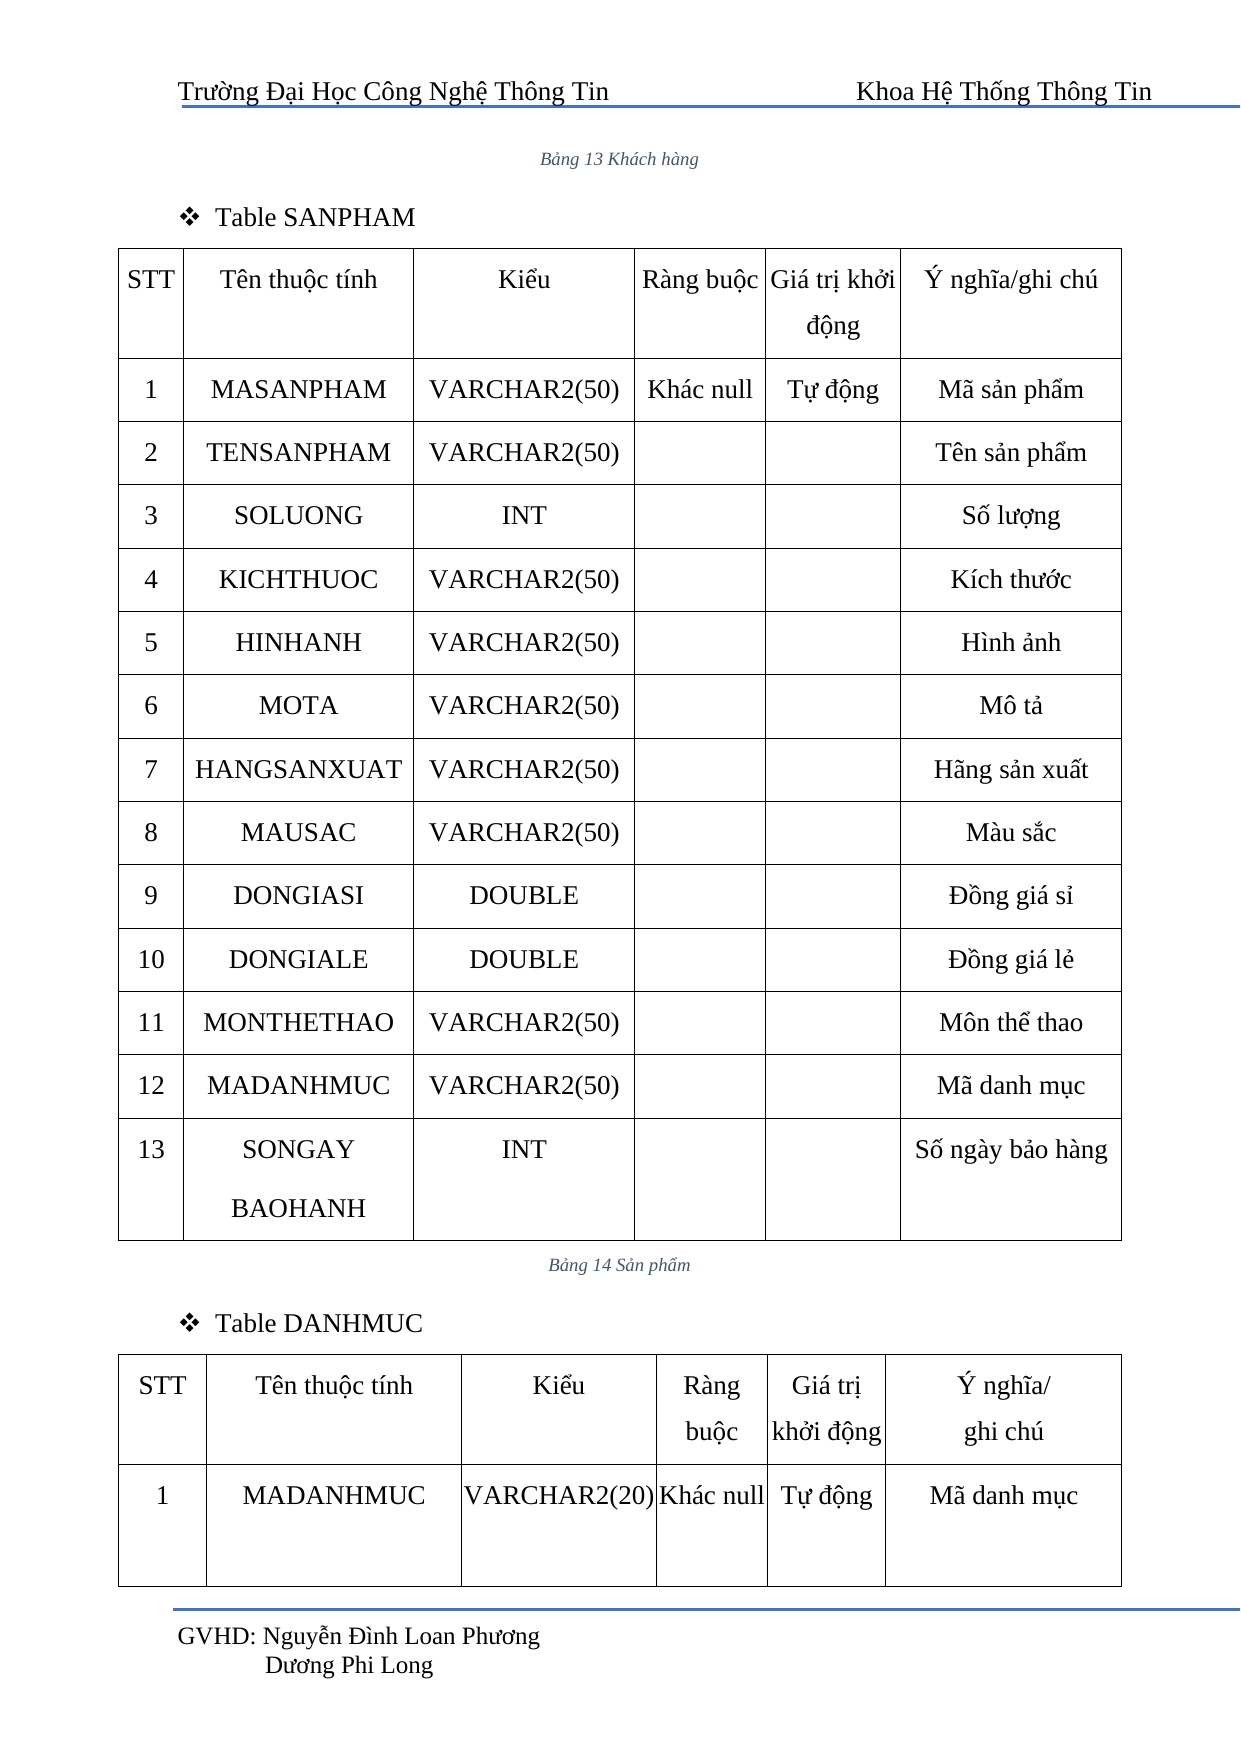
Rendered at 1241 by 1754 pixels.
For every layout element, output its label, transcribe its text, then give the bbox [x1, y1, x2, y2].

table_cell [635, 739, 765, 801]
table_cell [635, 802, 765, 864]
table_cell Kích thước [901, 549, 1121, 611]
table_cell [635, 485, 765, 548]
table_cell VARCHAR2(50) [414, 1055, 634, 1118]
table_header Kiểu [462, 1355, 656, 1464]
table_cell [635, 612, 765, 674]
table_cell 9 [119, 865, 183, 928]
table_cell [635, 1119, 765, 1240]
table_cell SONGAY BAOHANH [184, 1119, 413, 1240]
table_cell Môn thể thao [901, 992, 1121, 1054]
table_cell [635, 549, 765, 611]
table_cell TENSANPHAM [184, 422, 413, 484]
table_cell [766, 675, 900, 738]
table_cell 10 [119, 929, 183, 991]
table_cell Tự động [766, 359, 900, 421]
table_cell INT [414, 485, 634, 548]
list Table DANHMUC [177, 1307, 1063, 1338]
table_header Ý nghĩa/ghi chú [901, 249, 1121, 358]
table_cell SOLUONG [184, 485, 413, 548]
table_cell VARCHAR2(50) [414, 422, 634, 484]
table_header Ràng buộc [635, 249, 765, 358]
table_cell [766, 865, 900, 928]
table_cell [635, 675, 765, 738]
table_cell [635, 422, 765, 484]
list Table SANPHAM [177, 201, 1063, 232]
table_cell Mã sản phẩm [901, 359, 1121, 421]
table_cell 1 [119, 1465, 206, 1586]
table_cell [766, 549, 900, 611]
table_cell 7 [119, 739, 183, 801]
table_cell 11 [119, 992, 183, 1054]
table_cell 13 [119, 1119, 183, 1240]
table_cell [766, 422, 900, 484]
table_header Tên thuộc tính [184, 249, 413, 358]
table_cell 1 [119, 359, 183, 421]
table_cell Màu sắc [901, 802, 1121, 864]
table_cell Số lượng [901, 485, 1121, 548]
table_cell VARCHAR2(50) [414, 675, 634, 738]
table_cell [766, 1119, 900, 1240]
table_cell INT [414, 1119, 634, 1240]
table_cell Khác null [657, 1465, 767, 1586]
table_header Giá trị khởi động [768, 1355, 885, 1464]
table_cell Mã danh mục [901, 1055, 1121, 1118]
table_cell [766, 802, 900, 864]
table_cell VARCHAR2(50) [414, 549, 634, 611]
table_cell MADANHMUC [184, 1055, 413, 1118]
table_cell [766, 739, 900, 801]
table_cell [766, 929, 900, 991]
table_header Tên thuộc tính [207, 1355, 461, 1464]
table_cell 4 [119, 549, 183, 611]
table_cell MAUSAC [184, 802, 413, 864]
table_cell DOUBLE [414, 865, 634, 928]
table_cell 5 [119, 612, 183, 674]
table_cell [766, 612, 900, 674]
table_cell KICHTHUOC [184, 549, 413, 611]
table_cell [635, 992, 765, 1054]
table_cell 12 [119, 1055, 183, 1118]
table_cell VARCHAR2(50) [414, 612, 634, 674]
table_cell 6 [119, 675, 183, 738]
table_cell [766, 485, 900, 548]
table_cell [766, 992, 900, 1054]
table_cell Mô tả [901, 675, 1121, 738]
table_cell [635, 929, 765, 991]
table_cell [635, 865, 765, 928]
table_header Ý nghĩa/ ghi chú [886, 1355, 1121, 1464]
table_cell Đồng giá lẻ [901, 929, 1121, 991]
table_cell Hãng sản xuất [901, 739, 1121, 801]
table_cell VARCHAR2(20) [462, 1465, 656, 1586]
table_cell VARCHAR2(50) [414, 739, 634, 801]
table_header Kiểu [414, 249, 634, 358]
table_cell Tên sản phẩm [901, 422, 1121, 484]
table_cell Tự động [768, 1465, 885, 1586]
table_header STT [119, 1355, 206, 1464]
table_cell VARCHAR2(50) [414, 992, 634, 1054]
table_cell HANGSANXUAT [184, 739, 413, 801]
text Bảng 14 Sản phẩm [177, 1254, 1063, 1275]
table_cell MOTA [184, 675, 413, 738]
text Bảng 13 Khách hàng [177, 148, 1063, 169]
table_header Giá trị khởi động [766, 249, 900, 358]
table_cell Hình ảnh [901, 612, 1121, 674]
table_cell HINHANH [184, 612, 413, 674]
table_cell VARCHAR2(50) [414, 359, 634, 421]
table_cell Mã danh mục [886, 1465, 1121, 1586]
table_cell [635, 1055, 765, 1118]
table_cell Đồng giá sỉ [901, 865, 1121, 928]
table_cell Khác null [635, 359, 765, 421]
table_cell DONGIASI [184, 865, 413, 928]
table_cell 2 [119, 422, 183, 484]
table_cell DONGIALE [184, 929, 413, 991]
table_cell Số ngày bảo hàng [901, 1119, 1121, 1240]
table_cell [766, 1055, 900, 1118]
table_cell 3 [119, 485, 183, 548]
table_header Ràng buộc [657, 1355, 767, 1464]
table_cell 8 [119, 802, 183, 864]
table_cell MADANHMUC [207, 1465, 461, 1586]
table_header STT [119, 249, 183, 358]
table_cell VARCHAR2(50) [414, 802, 634, 864]
table_cell DOUBLE [414, 929, 634, 991]
table_cell MONTHETHAO [184, 992, 413, 1054]
table_cell MASANPHAM [184, 359, 413, 421]
